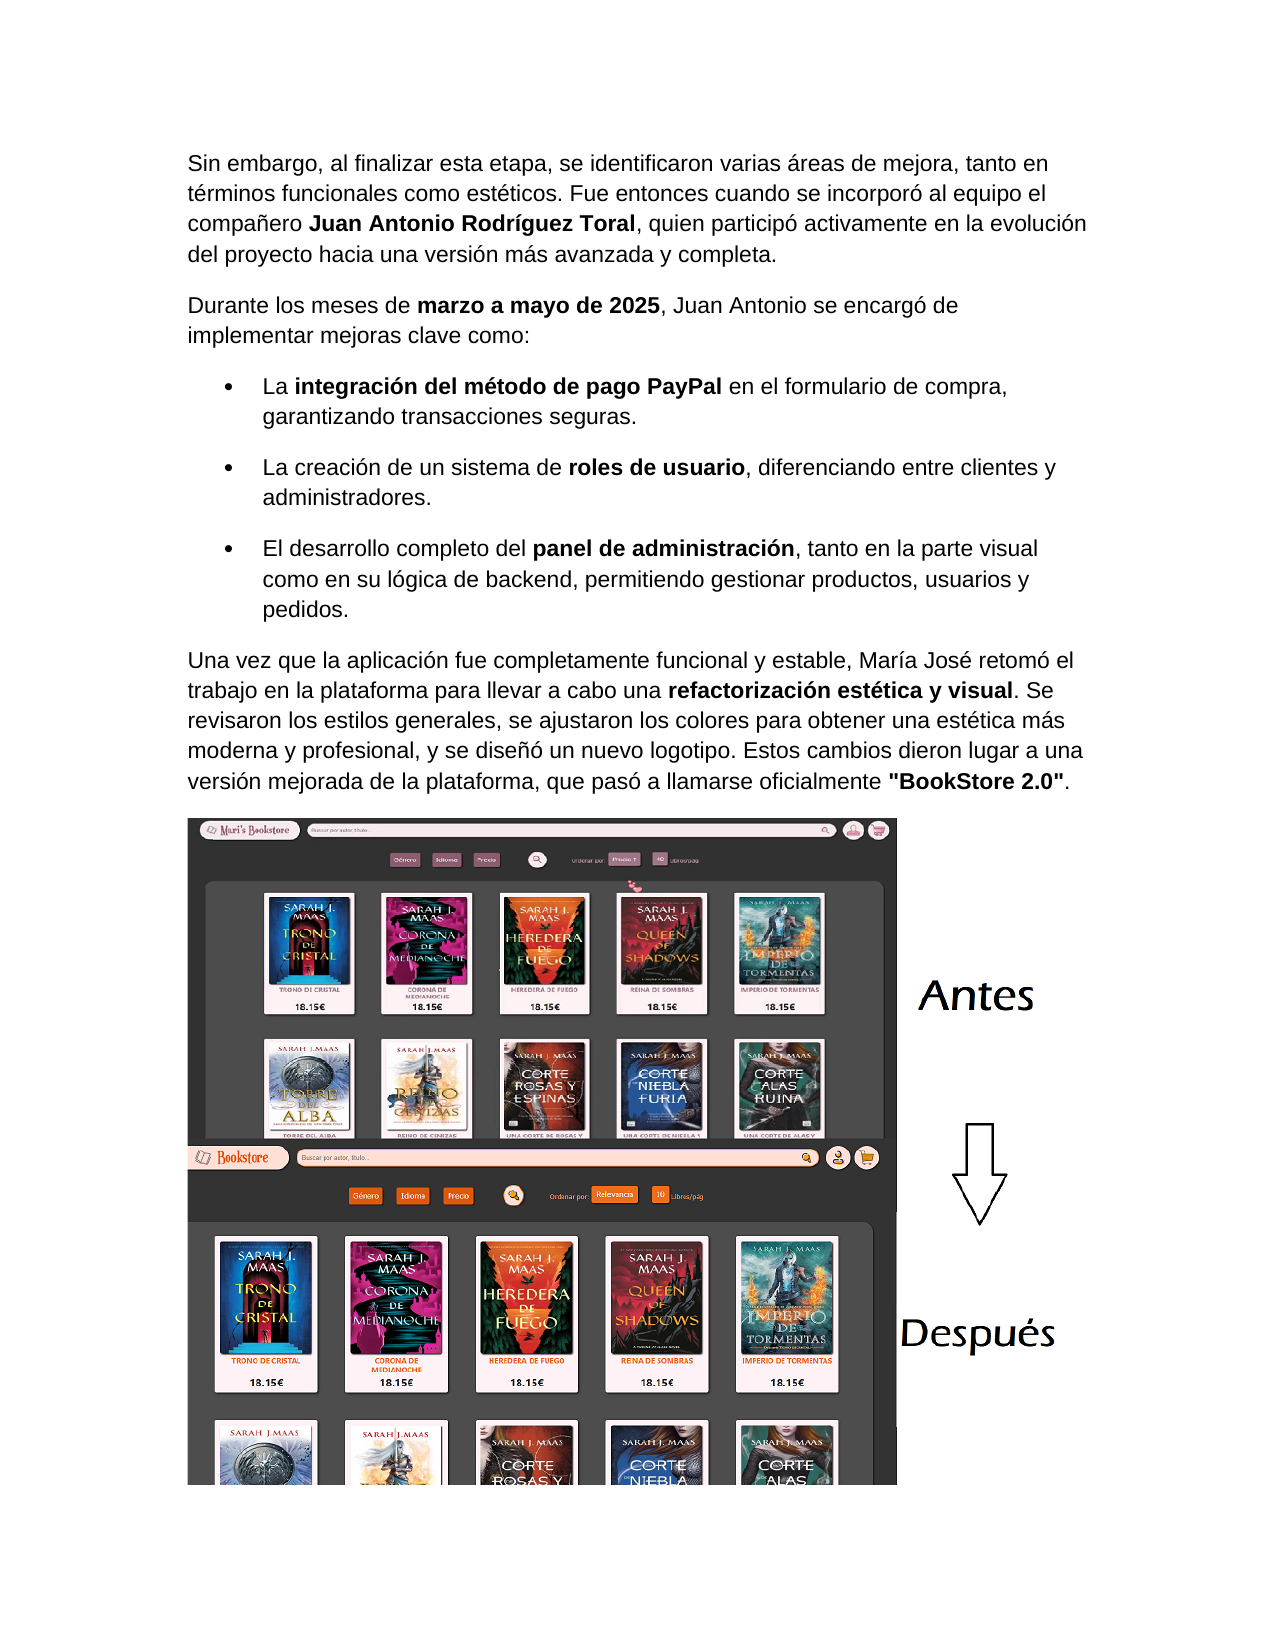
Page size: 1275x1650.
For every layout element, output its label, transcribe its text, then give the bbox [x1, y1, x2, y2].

picture [187, 818, 1060, 1485]
list El desarrollo completo del panel de administración, tanto en la parte visual como en su lógica de backend, permitiendo gestionar productos, usuarios y pedidos. [225, 535, 1087, 622]
list La integración del método de pago PayPal en el formulario de compra, garantizando transacciones seguras. [225, 373, 1087, 429]
text Sin embargo, al finalizar esta etapa, se identificaron varias áreas de mejora, tanto en términos funcionales como estéticos. Fue entonces cuando se incorporó al equipo el compañero Juan Antonio Rodríguez Toral, quien participó activamente en la evolución del proyecto hacia una versión más avanzada y completa. [187, 150, 1087, 267]
text Una vez que la aplicación fue completamente funcional y estable, María José retomó el trabajo en la plataforma para llevar a cabo una refactorización estética y visual. Se revisaron los estilos generales, se ajustaron los colores para obtener una estética más moderna y profesional, y se diseñó un nuevo logotipo. Estos cambios dieron lugar a una versión mejorada de la plataforma, que pasó a llamarse oficialmente "BookStore 2.0". [187, 647, 1087, 794]
text Durante los meses de marzo a mayo de 2025, Juan Antonio se encargó de implementar mejoras clave como: [187, 292, 1087, 348]
list La creación de un sistema de roles de usuario, diferenciando entre clientes y administradores. [225, 454, 1087, 511]
